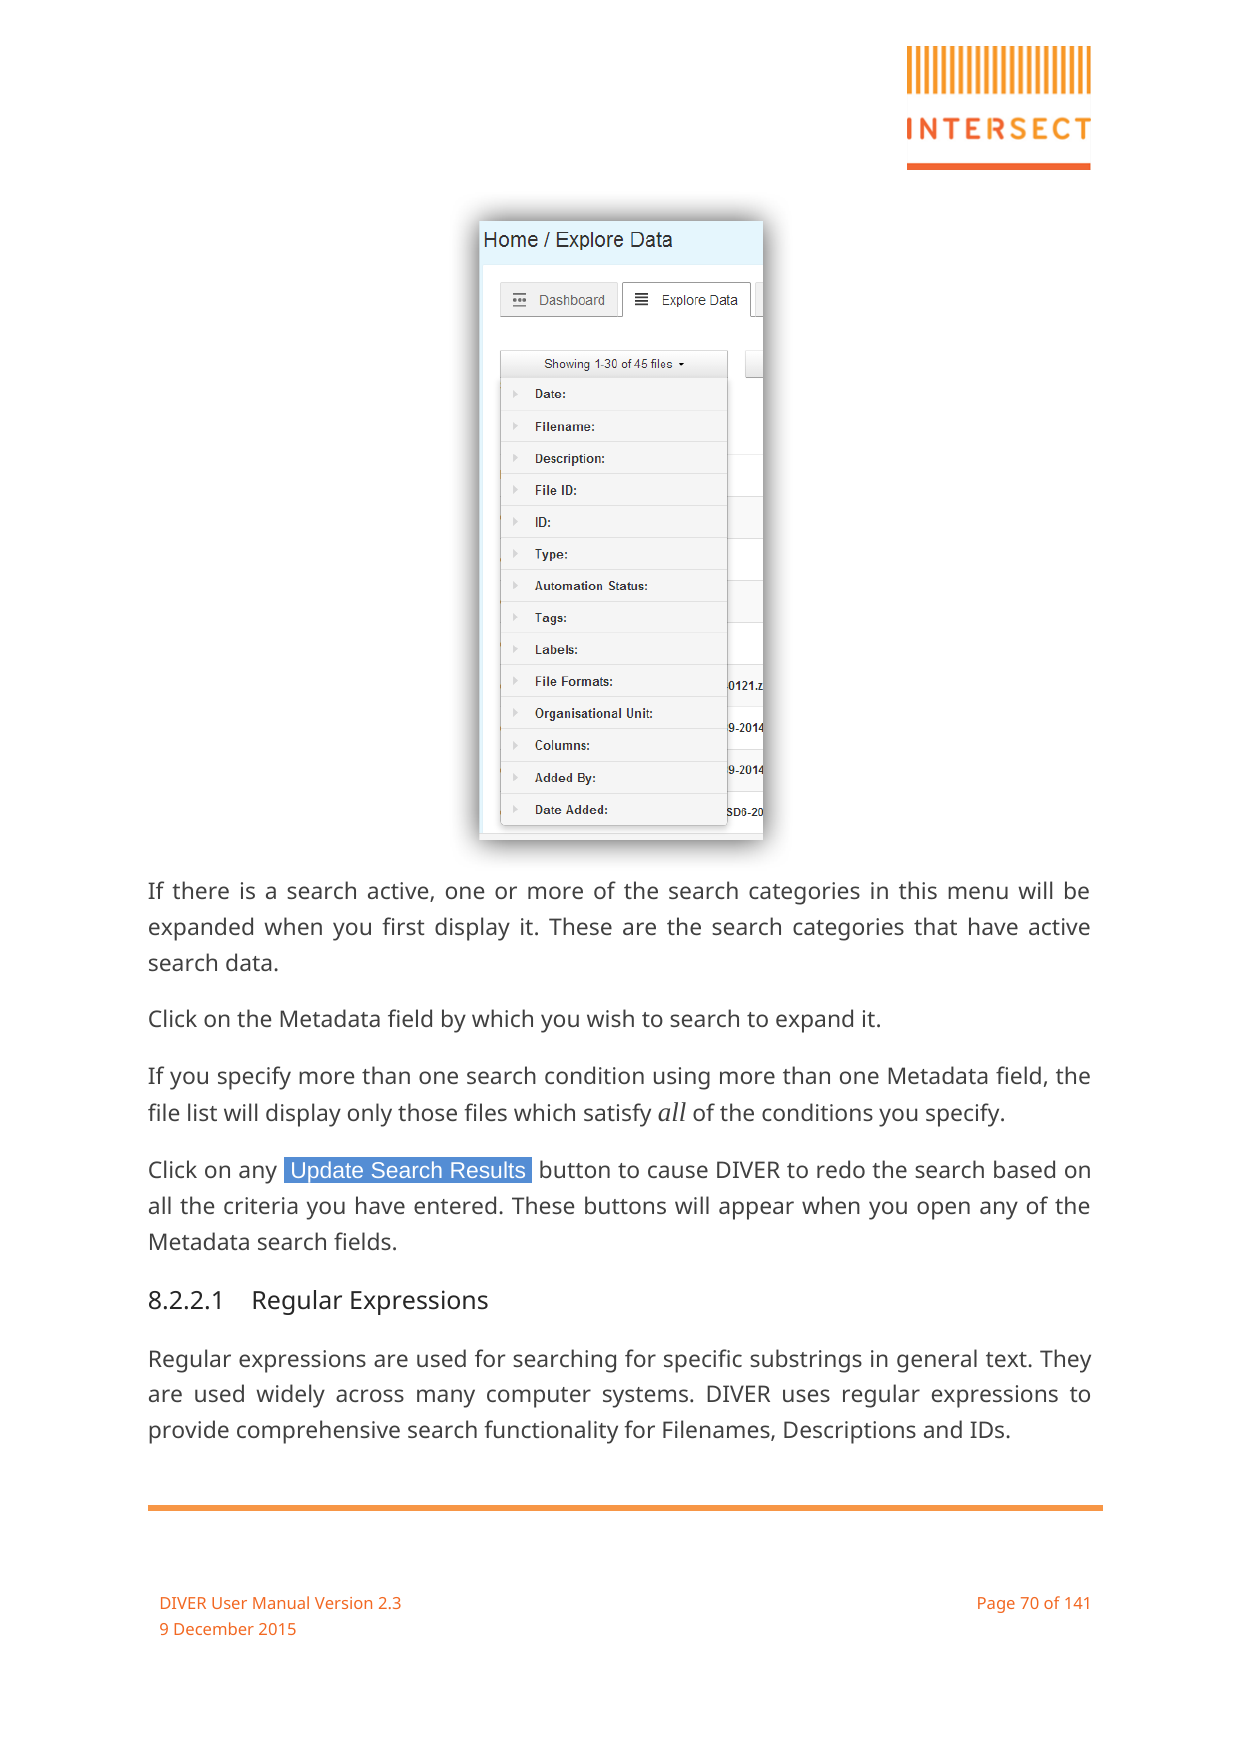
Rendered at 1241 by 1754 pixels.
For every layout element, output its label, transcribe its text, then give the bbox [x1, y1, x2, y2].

text Regular expressions are used for searching for specific substrings in general text. They are used widely across many computer systems. DIVER uses regular expressions to provide comprehensive search functionality for Filenames, Descriptions and IDs. [148, 1342, 1092, 1446]
picture [479, 221, 763, 840]
subtitle Regular Expressions [148, 1282, 1092, 1317]
text If there is a search active, one or more of the search categories in this menu will be expanded when you first display it. These are the search categories that have active search data. [148, 875, 1092, 978]
text Click on any Update Search Results button to cause DIVER to redo the search based on all the criteria you have entered. These buttons will appear when you open any of the Metadata search fields. [148, 1154, 1092, 1257]
text If you specify more than one search condition using more than one Metadata field, the file list will display only those files which satisfy all of the conditions you specify. [148, 1060, 1092, 1128]
picture [905, 44, 1093, 172]
text Click on the Metadata field by which you wish to search to expand it. [148, 1003, 1092, 1035]
